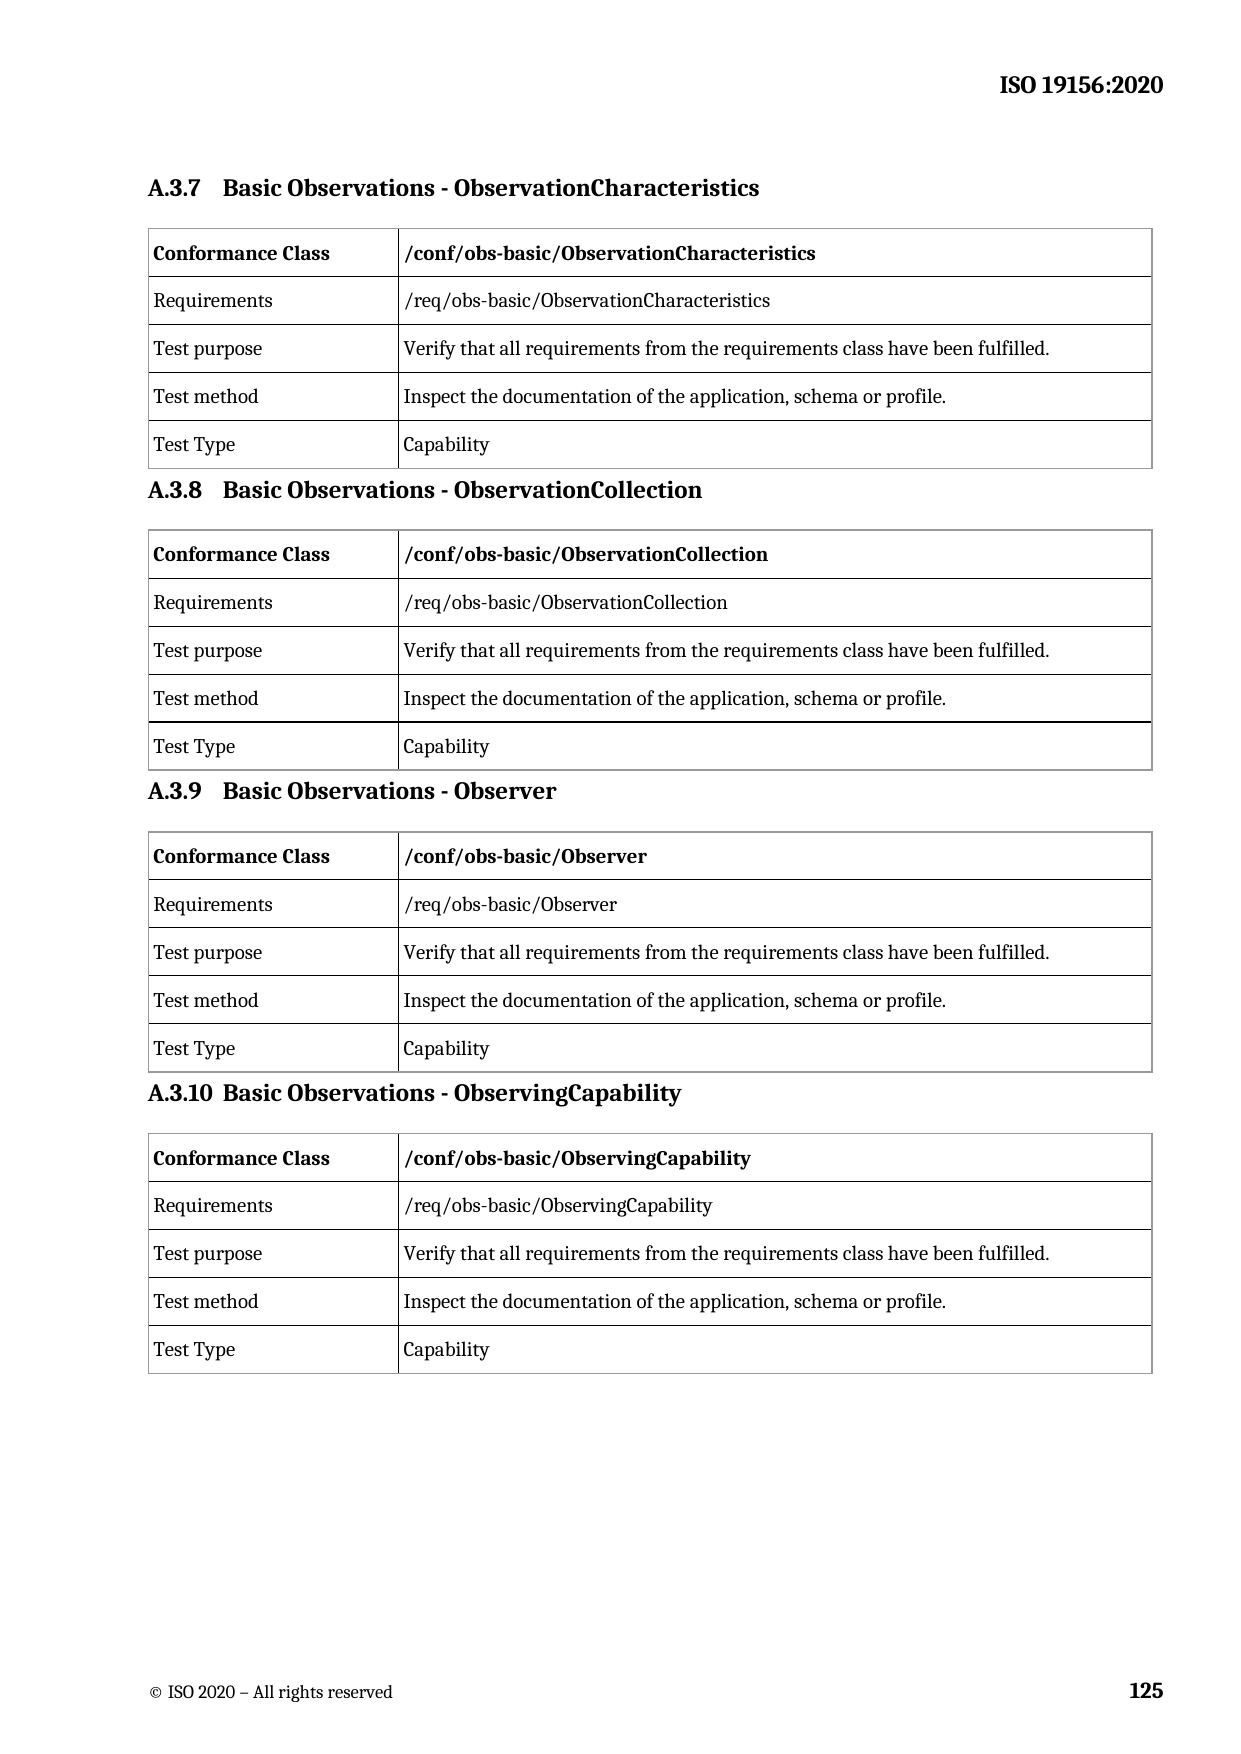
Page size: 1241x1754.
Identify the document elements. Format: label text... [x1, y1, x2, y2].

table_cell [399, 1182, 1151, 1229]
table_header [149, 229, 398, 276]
text Basic Observations - ObservingCapability [148, 1079, 1163, 1108]
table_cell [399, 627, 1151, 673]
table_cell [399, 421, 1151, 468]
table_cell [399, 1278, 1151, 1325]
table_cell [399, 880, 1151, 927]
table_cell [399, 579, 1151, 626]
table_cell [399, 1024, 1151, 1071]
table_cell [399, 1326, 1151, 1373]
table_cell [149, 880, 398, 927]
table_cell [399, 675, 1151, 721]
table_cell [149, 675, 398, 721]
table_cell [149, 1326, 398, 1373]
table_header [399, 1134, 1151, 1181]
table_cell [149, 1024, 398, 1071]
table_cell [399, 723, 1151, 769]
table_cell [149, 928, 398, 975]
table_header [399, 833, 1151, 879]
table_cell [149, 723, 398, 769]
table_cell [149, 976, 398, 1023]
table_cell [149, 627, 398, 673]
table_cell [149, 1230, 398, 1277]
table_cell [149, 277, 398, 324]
text Basic Observations - ObservationCharacteristics [148, 174, 1163, 203]
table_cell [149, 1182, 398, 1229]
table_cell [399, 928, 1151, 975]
text Basic Observations - ObservationCollection [148, 476, 1163, 504]
text Basic Observations - Observer [148, 777, 1163, 806]
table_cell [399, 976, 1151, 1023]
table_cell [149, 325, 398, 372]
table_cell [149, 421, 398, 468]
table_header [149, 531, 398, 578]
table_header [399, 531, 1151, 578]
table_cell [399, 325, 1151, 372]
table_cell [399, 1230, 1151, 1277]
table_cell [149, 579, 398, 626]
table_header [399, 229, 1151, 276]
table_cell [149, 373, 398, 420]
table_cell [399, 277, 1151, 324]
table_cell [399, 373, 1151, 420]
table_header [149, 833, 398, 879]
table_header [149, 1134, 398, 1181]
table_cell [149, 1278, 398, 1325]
